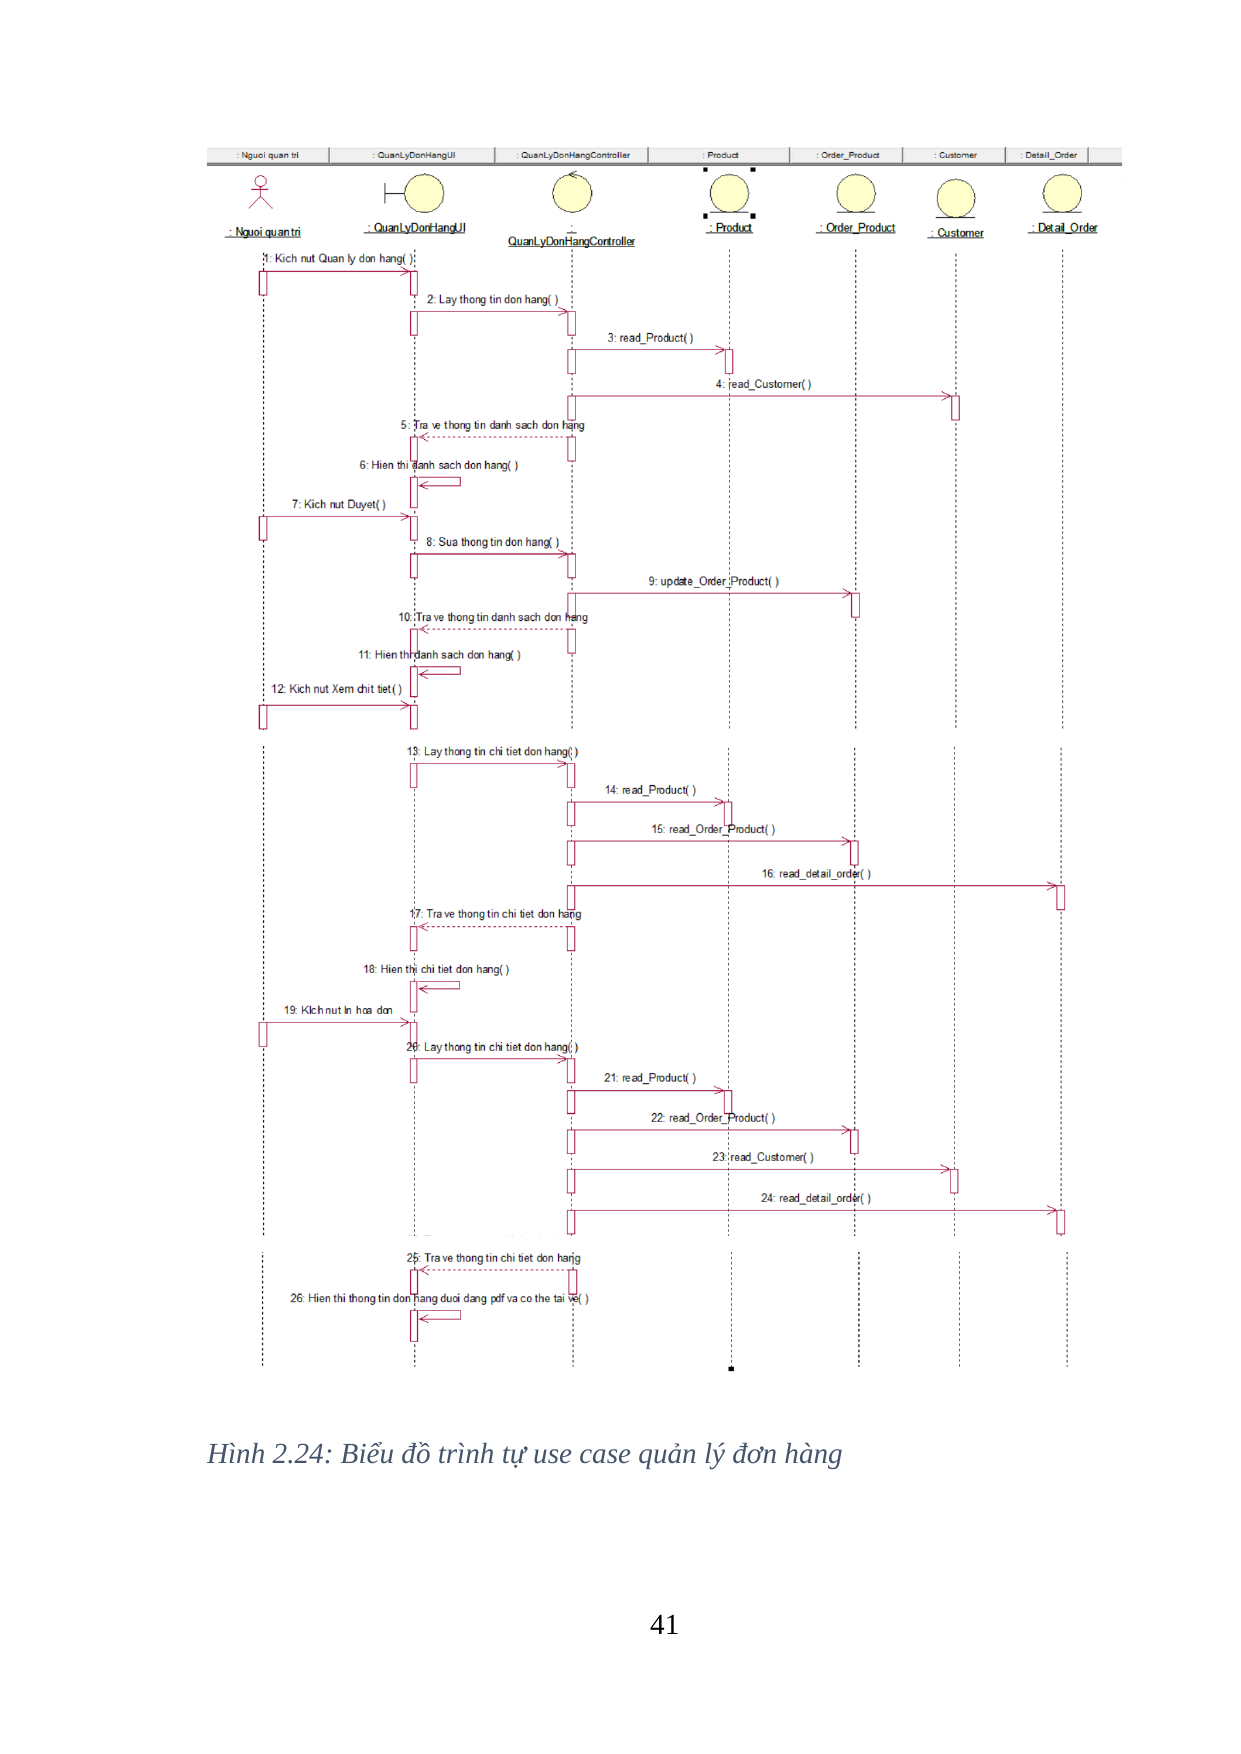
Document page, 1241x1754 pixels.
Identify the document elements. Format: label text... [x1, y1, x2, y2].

picture [206, 746, 1120, 1236]
picture [206, 147, 1123, 730]
picture [206, 1252, 1123, 1419]
